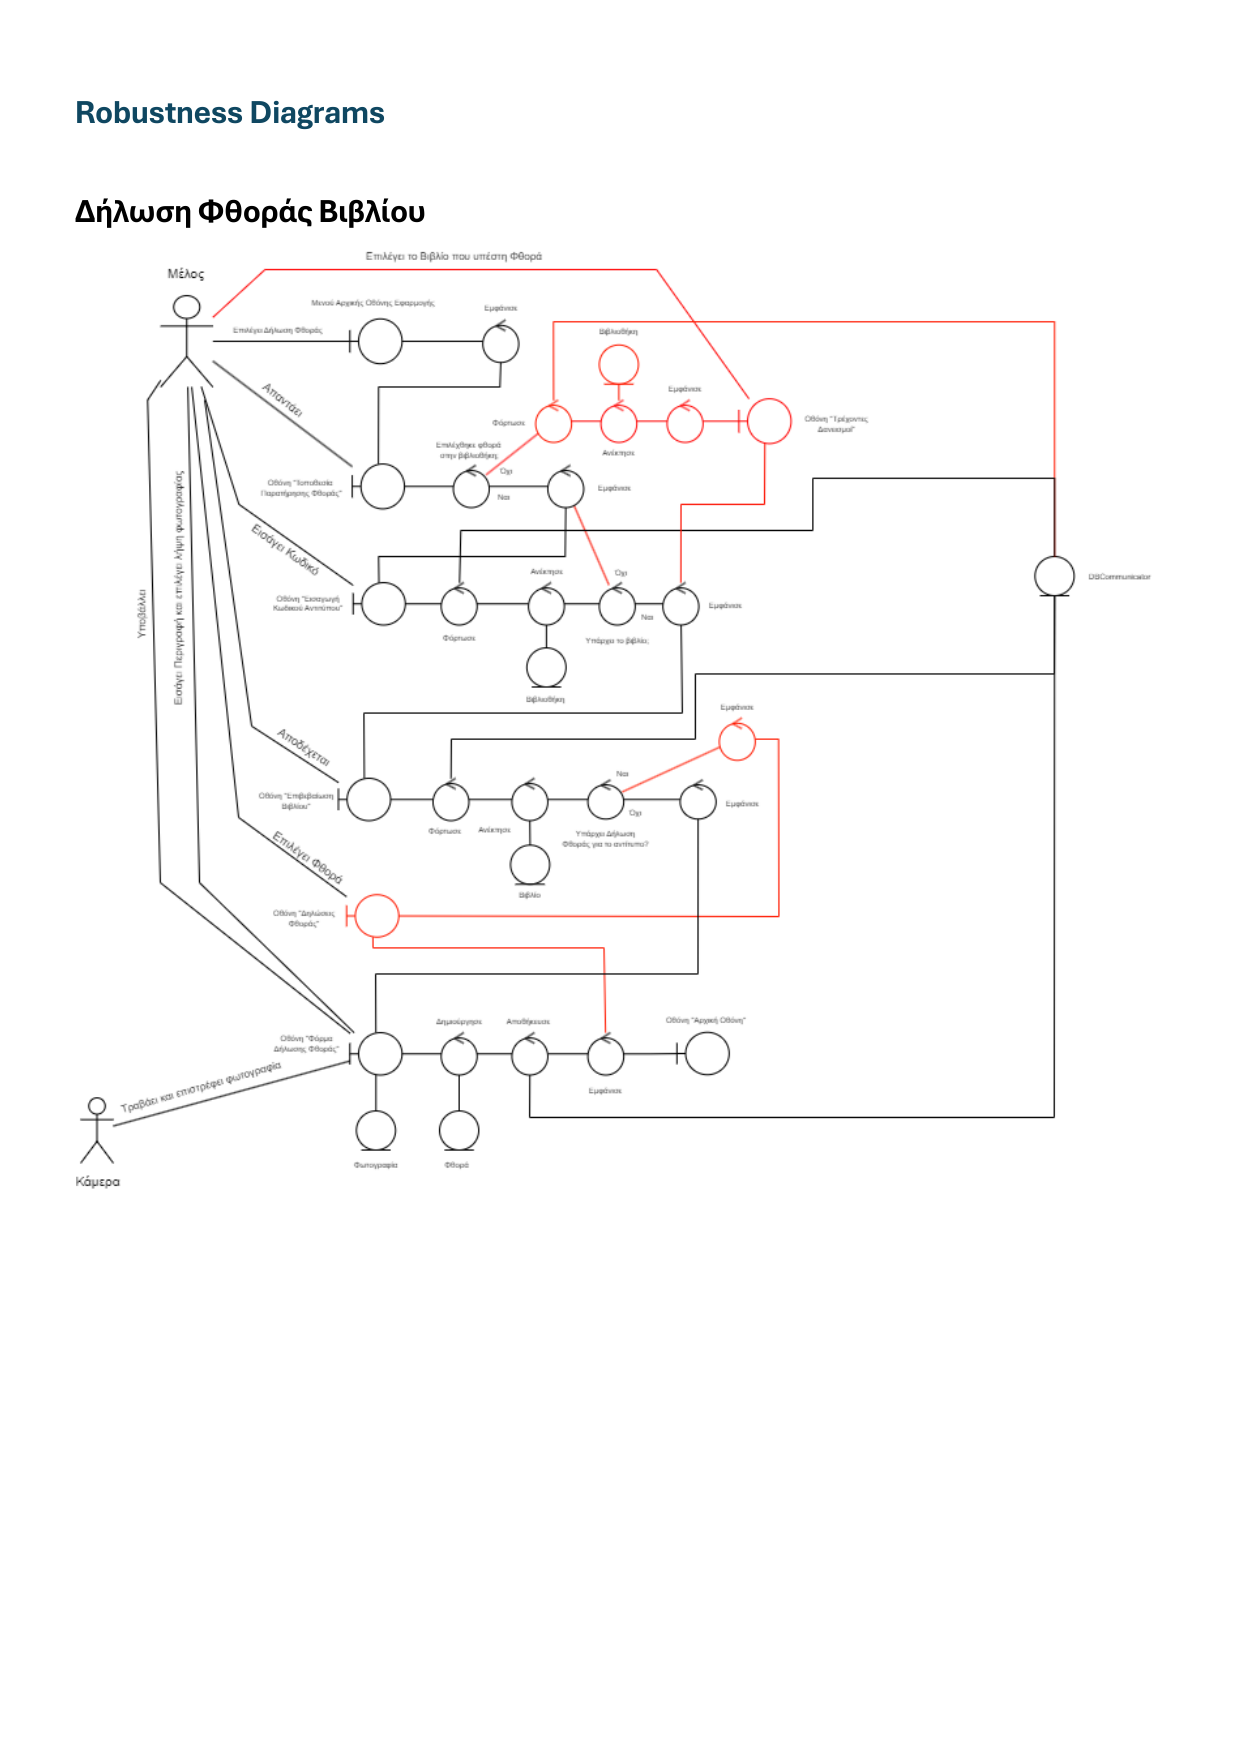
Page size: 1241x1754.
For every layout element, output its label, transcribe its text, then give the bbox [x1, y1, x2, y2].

picture [75, 243, 1166, 1190]
subtitle Robustness Diagrams [75, 92, 1165, 132]
subtitle Δήλωση Φθοράς Βιβλίου [75, 191, 1165, 232]
